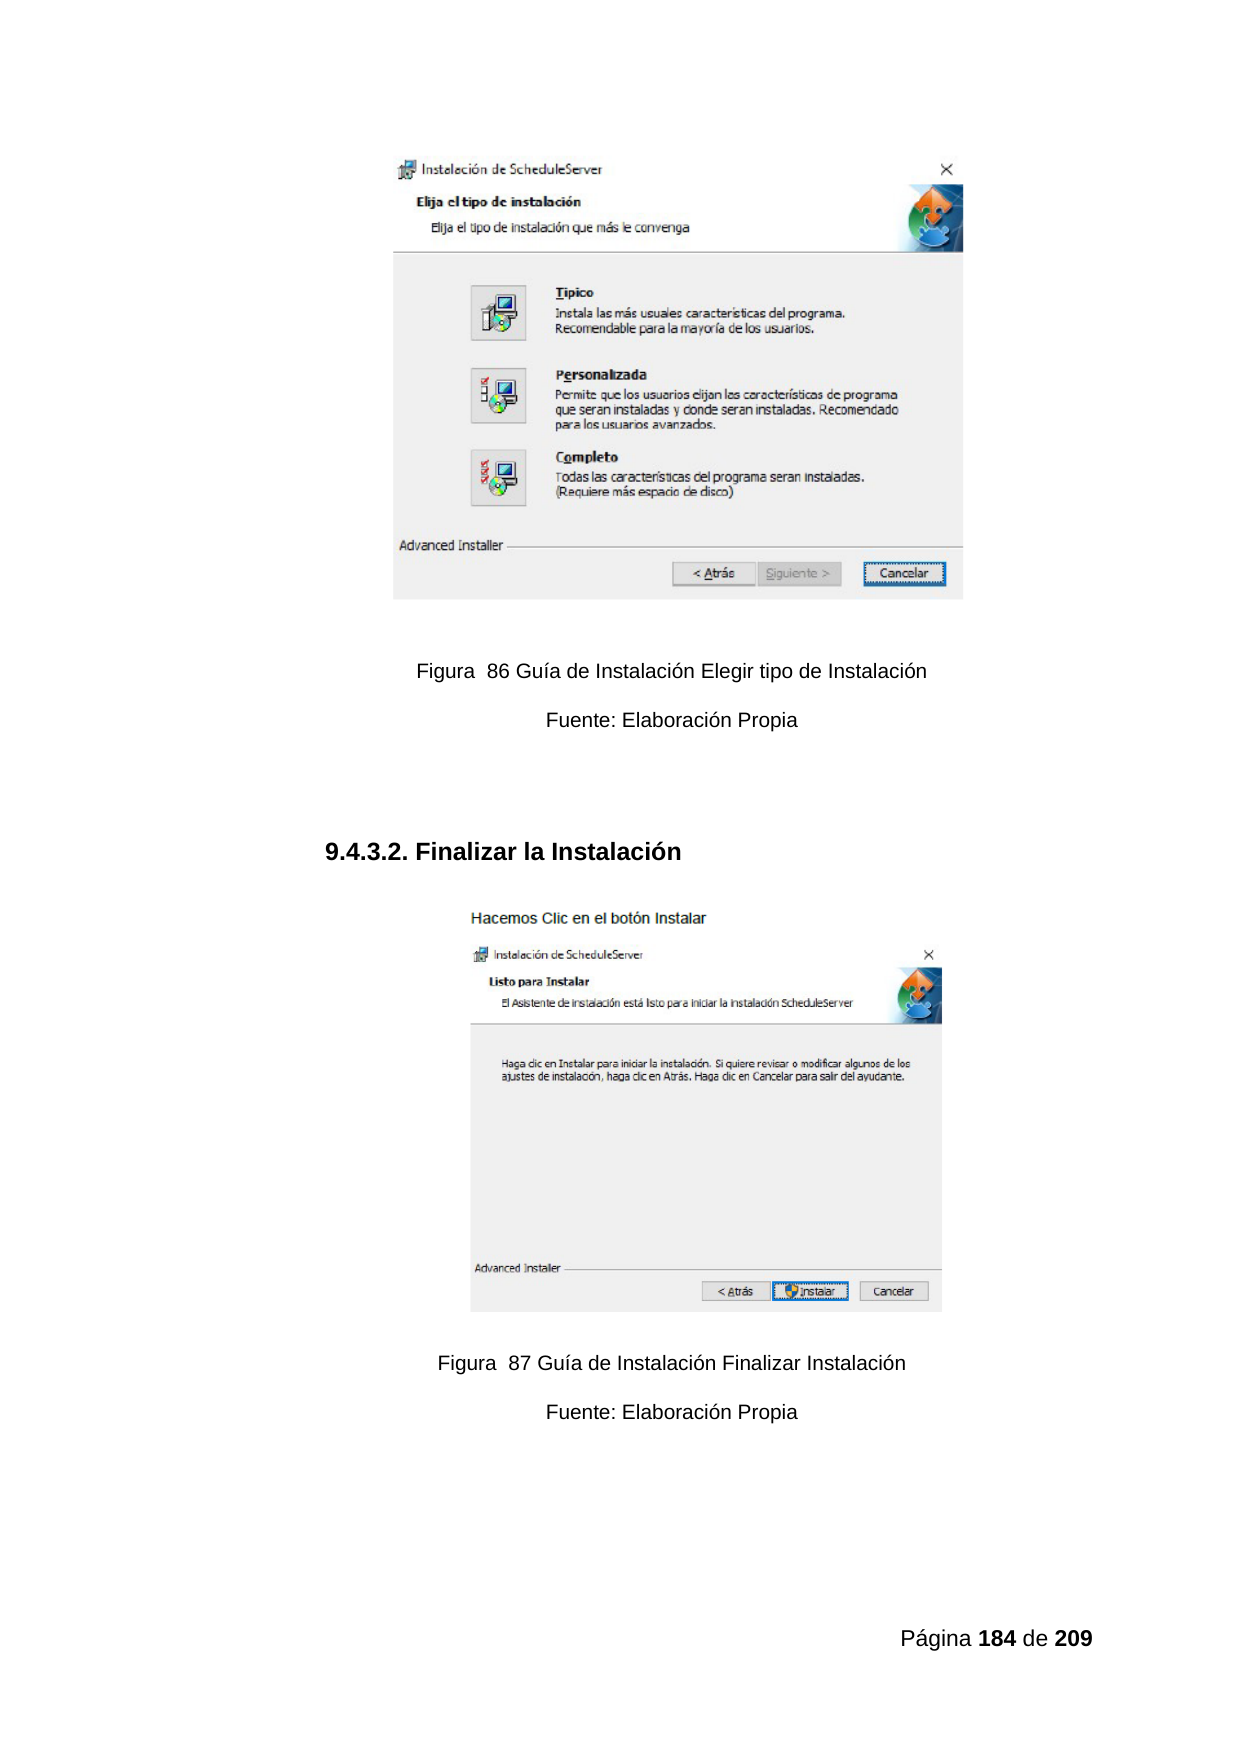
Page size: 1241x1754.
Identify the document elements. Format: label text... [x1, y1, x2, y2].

text Fuente: Elaboración Propia [177, 1399, 1092, 1423]
text Fuente: Elaboración Propia [177, 708, 1092, 732]
text 9.4.3.2. Finalizar la Instalación [251, 837, 1092, 866]
text Figura 92 Guía de Instalación Elegir tipo de Instalación [177, 659, 1092, 683]
text Figura 93 Guía de Instalación Finalizar Instalación [177, 1351, 1092, 1374]
picture [464, 905, 953, 1312]
picture [383, 147, 971, 606]
